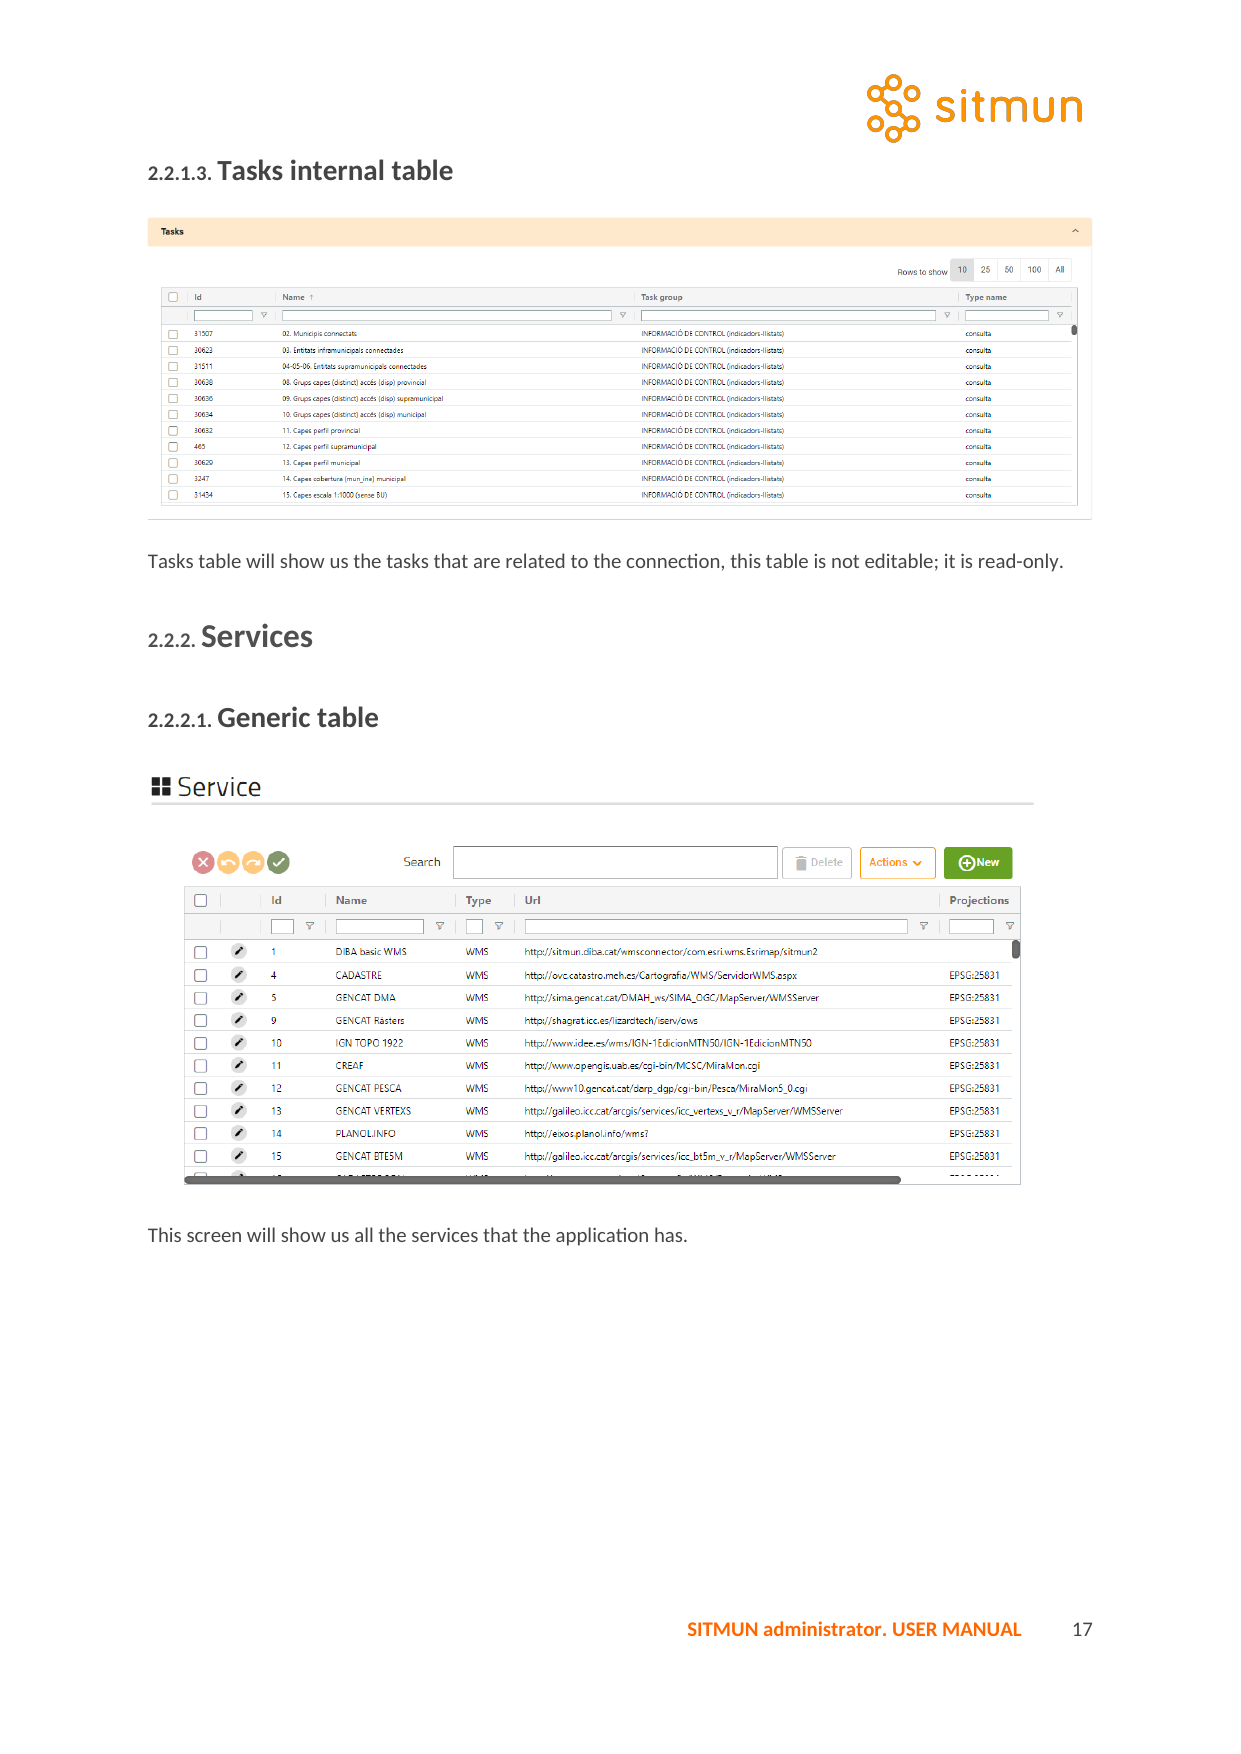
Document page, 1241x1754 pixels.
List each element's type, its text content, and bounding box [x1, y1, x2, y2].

list Generic table [148, 699, 1093, 735]
list Services [148, 615, 1093, 656]
list Tasks internal table [148, 152, 1093, 187]
text This screen will show us all the services that the application has. [148, 1222, 1093, 1248]
text Tasks table will show us the tasks that are related to the connection, this table is not editable; it is read-only. [148, 548, 1093, 574]
picture [854, 59, 1093, 151]
picture [147, 765, 1034, 1194]
picture [147, 217, 1093, 520]
